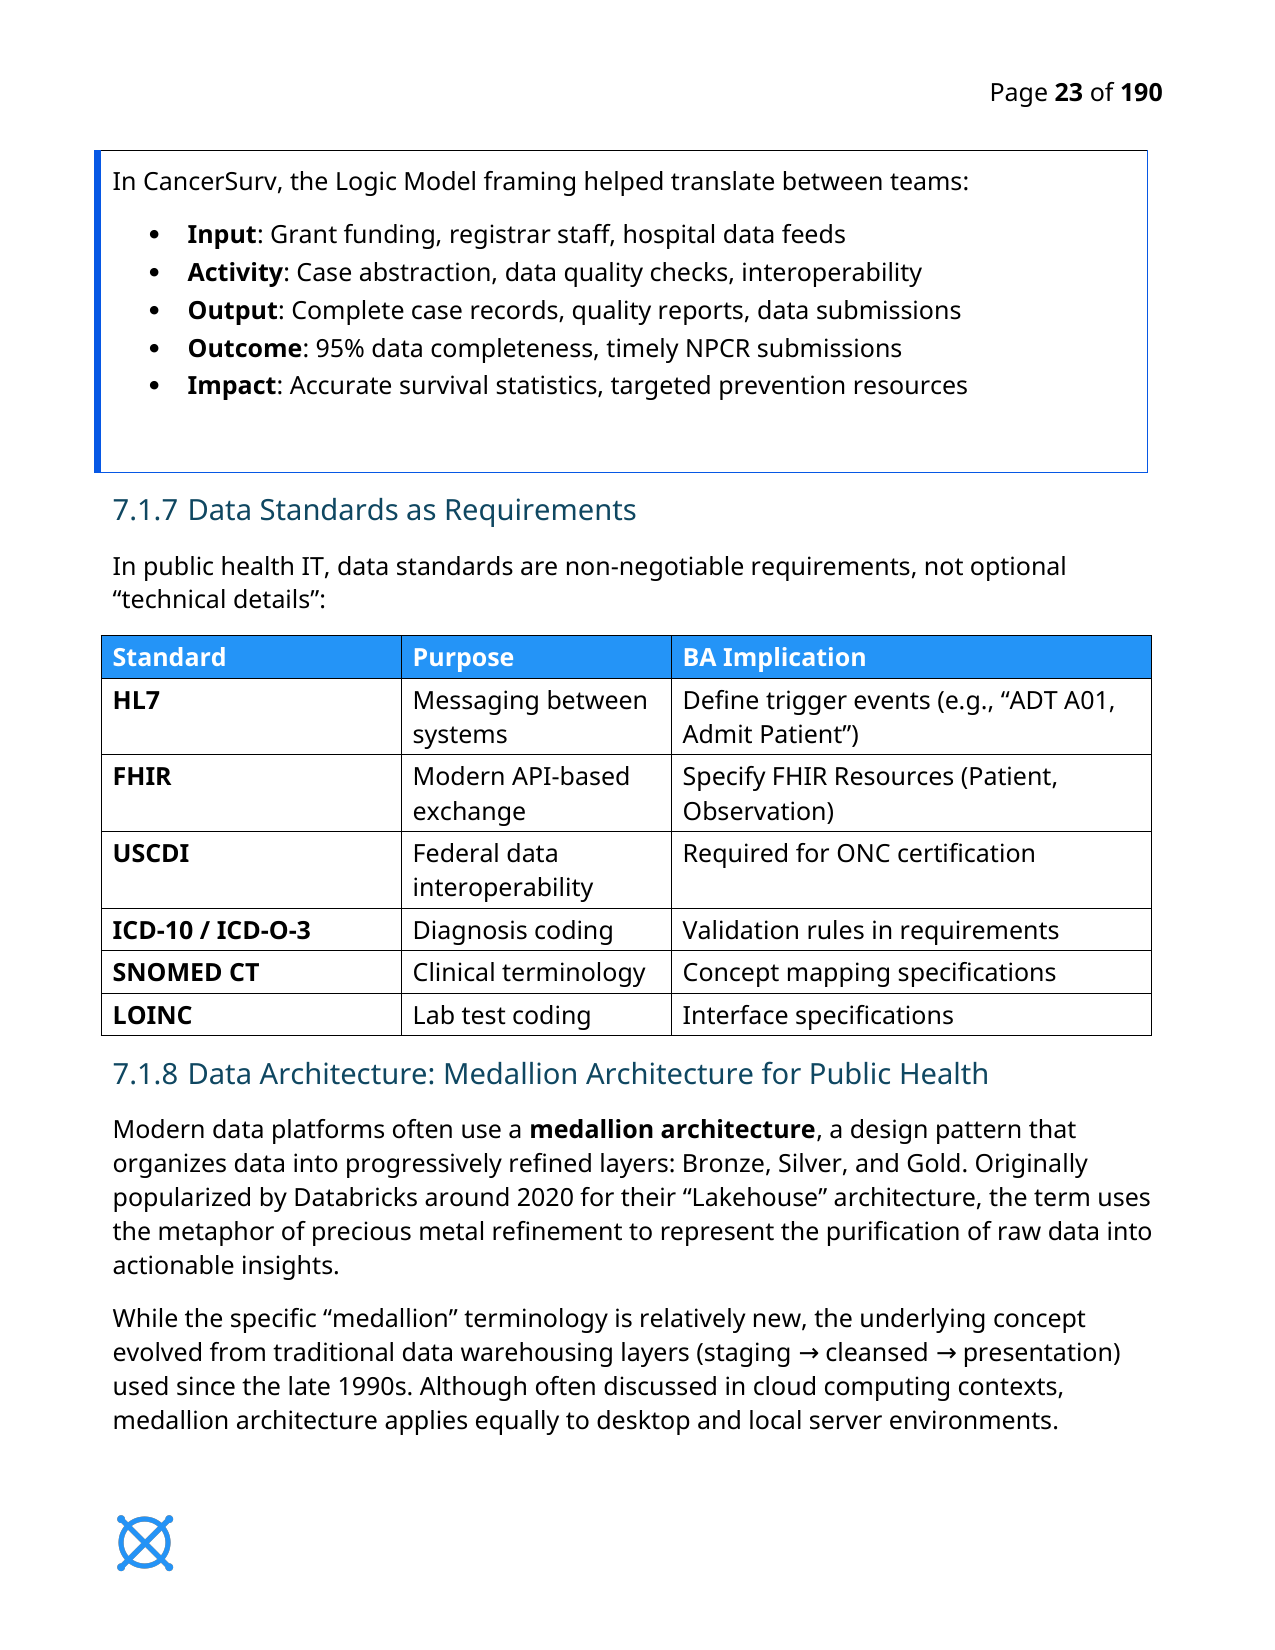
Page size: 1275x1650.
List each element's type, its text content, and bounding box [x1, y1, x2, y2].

table_cell Federal data interoperability [402, 832, 671, 908]
table_header BA Implication [672, 636, 1151, 678]
table_header Purpose [402, 636, 671, 678]
table_cell Modern API-based exchange [402, 755, 671, 831]
table_cell Messaging between systems [402, 679, 671, 754]
subtitle Data Architecture: Medallion Architecture for Public Health [112, 1053, 1162, 1093]
table_cell FHIR [102, 755, 401, 831]
table_cell Validation rules in requirements [672, 909, 1151, 950]
table_cell HL7 [102, 679, 401, 754]
subtitle Data Standards as Requirements [112, 490, 1162, 529]
picture [112, 1511, 177, 1575]
table_cell Required for ONC certification [672, 832, 1151, 908]
table_cell Lab test coding [402, 994, 671, 1035]
text Modern data platforms often use a medallion architecture, a design pattern that organizes data into progressively refined layers: Bronze, Silver, and Gold. Originally popularized by Databricks around 2020 for their “Lakehouse” architecture, the term uses the metaphor of precious metal refinement to represent the purification of raw data into actionable insights. [112, 1112, 1162, 1282]
table_cell Concept mapping specifications [672, 951, 1151, 993]
table_cell In CancerSurv, the Logic Model framing helped translate between teams: Input: Grant funding, registrar staff, hospital data feeds Activity: Case abstraction, data quality checks, interoperability Output: Complete case records, quality reports, data submissions Outcome: 95% data completeness, timely NPCR submissions Impact: Accurate survival statistics, targeted prevention resources [101, 151, 1147, 472]
table_cell SNOMED CT [102, 951, 401, 993]
table_cell ICD-10 / ICD-O-3 [102, 909, 401, 950]
text In public health IT, data standards are non-negotiable requirements, not optional “technical details”: [112, 548, 1162, 616]
text While the specific “medallion” terminology is relatively new, the underlying concept evolved from traditional data warehousing layers (staging → cleansed → presentation) used since the late 1990s. Although often discussed in cloud computing contexts, medallion architecture applies equally to desktop and local server environments. [112, 1301, 1162, 1437]
table_cell Diagnosis coding [402, 909, 671, 950]
table_cell LOINC [102, 994, 401, 1035]
table_cell Interface specifications [672, 994, 1151, 1035]
table_header Standard [102, 636, 401, 678]
table_cell USCDI [102, 832, 401, 908]
table_cell Define trigger events (e.g., “ADT A01, Admit Patient”) [672, 679, 1151, 754]
table_cell Clinical terminology [402, 951, 671, 993]
table_cell Specify FHIR Resources (Patient, Observation) [672, 755, 1151, 831]
